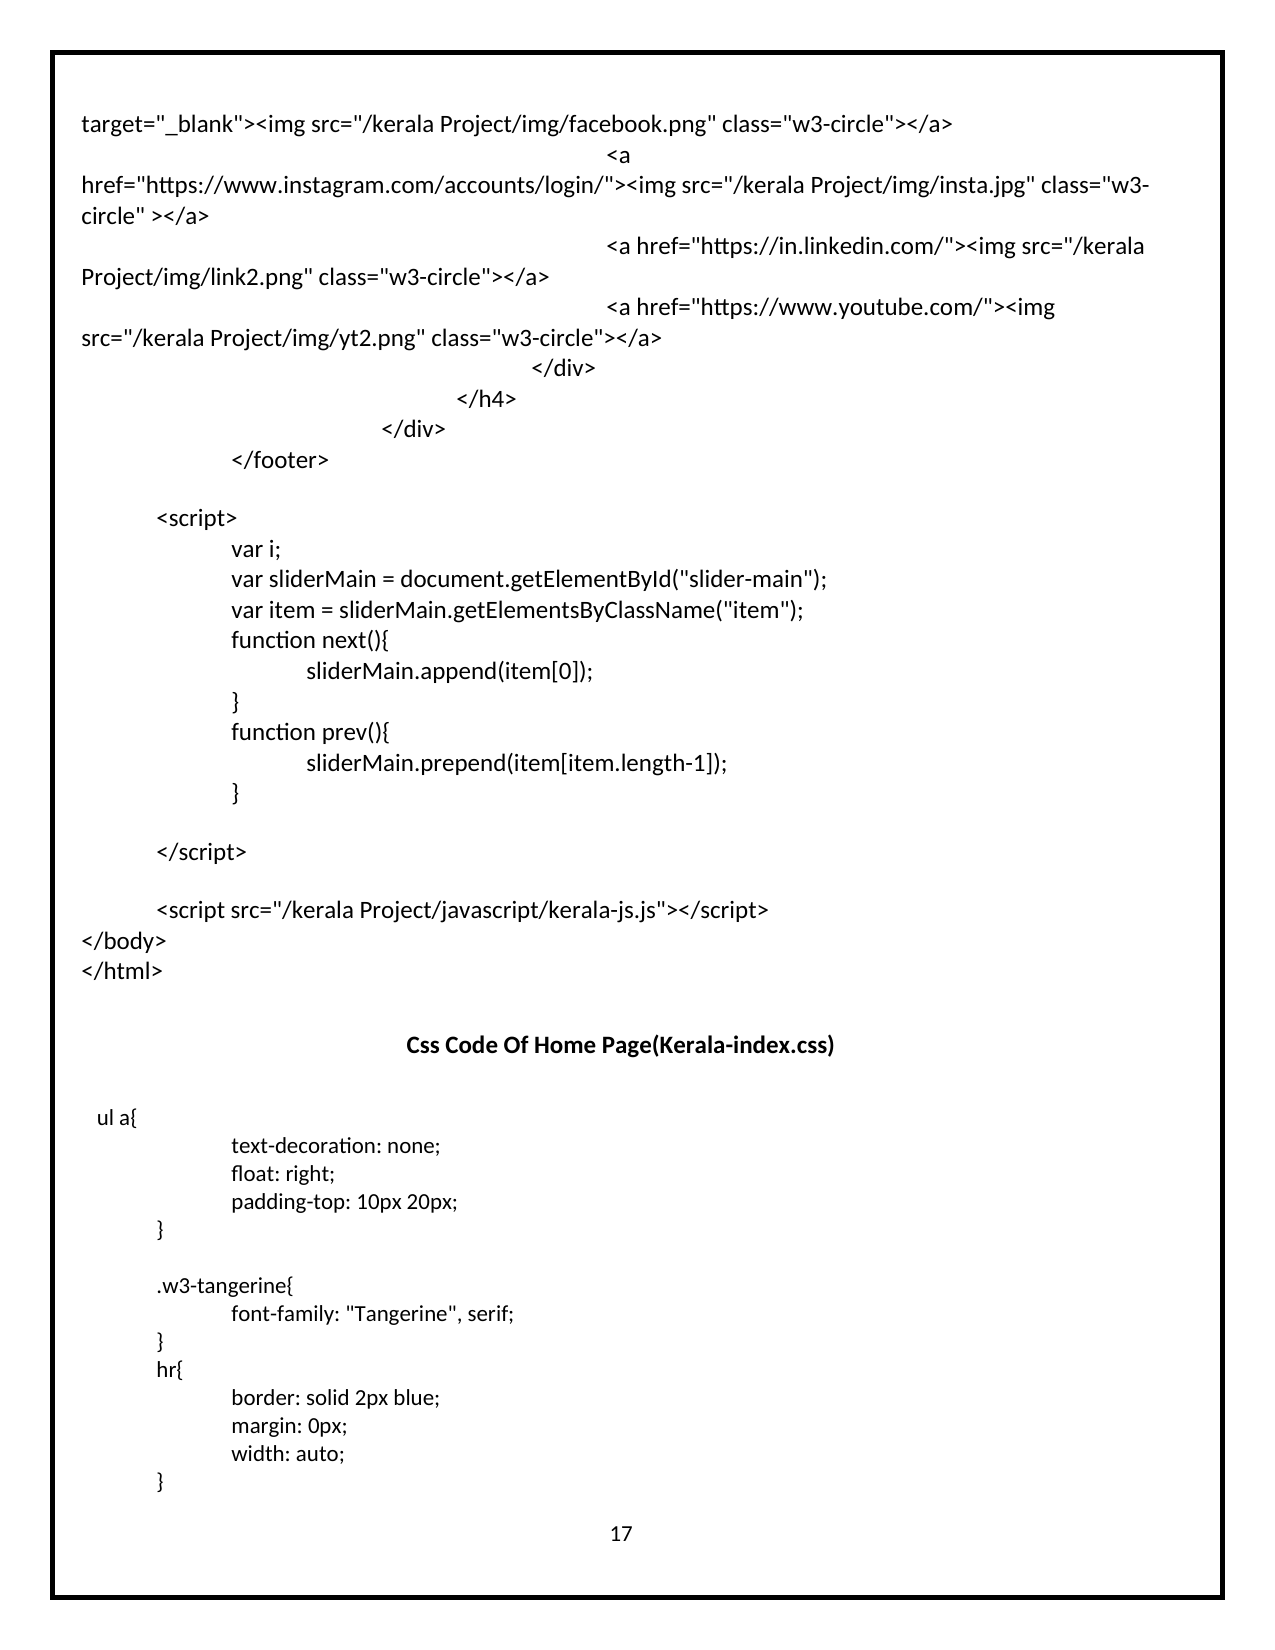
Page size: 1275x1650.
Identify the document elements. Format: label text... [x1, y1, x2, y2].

text <script src="/kerala Project/javascript/kerala-js.js"></script> [81, 894, 1160, 925]
text .w3-tangerine{ [81, 1271, 1160, 1299]
text } [81, 777, 1160, 808]
text <a href="https://in.linkedin.com/"><img src="/kerala Project/img/link2.png" class="w3-circle"></a> [81, 230, 1160, 291]
text } [81, 1327, 1160, 1355]
text </div> [81, 352, 1160, 383]
text sliderMain.prepend(item[item.length-1]); [81, 747, 1160, 777]
text } [81, 686, 1160, 716]
text text-decoration: none; [81, 1131, 1160, 1159]
text sliderMain.append(item[0]); [81, 655, 1160, 686]
text } [81, 1215, 1160, 1243]
text <a href="https://www.instagram.com/accounts/login/"><img src="/kerala Project/img/insta.jpg" class="w3-circle" ></a> [81, 139, 1160, 230]
text font-family: "Tangerine", serif; [81, 1299, 1160, 1327]
text width: auto; [81, 1439, 1160, 1467]
text var item = sliderMain.getElementsByClassName("item"); [81, 594, 1160, 625]
text <script> [81, 503, 1160, 533]
text </h4> [81, 383, 1160, 413]
text </script> [81, 836, 1160, 866]
text var i; [81, 533, 1160, 564]
text hr{ [81, 1355, 1160, 1383]
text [81, 108, 1160, 139]
text </body> [81, 925, 1160, 955]
text margin: 0px; [81, 1411, 1160, 1439]
text function prev(){ [81, 716, 1160, 747]
text float: right; [81, 1159, 1160, 1187]
text function next(){ [81, 625, 1160, 655]
text </footer> [81, 444, 1160, 474]
text var sliderMain = document.getElementById("slider-main"); [81, 564, 1160, 594]
text </div> [81, 413, 1160, 444]
text border: solid 2px blue; [81, 1383, 1160, 1411]
text </html> [81, 955, 1160, 986]
text } [81, 1467, 1160, 1495]
text Css Code Of Home Page(Kerala-index.css) [81, 1029, 1160, 1060]
text padding-top: 10px 20px; [81, 1187, 1160, 1215]
text <a href="https://www.youtube.com/"><img src="/kerala Project/img/yt2.png" class="w3-circle"></a> [81, 291, 1160, 352]
text ul a{ [81, 1103, 1160, 1131]
